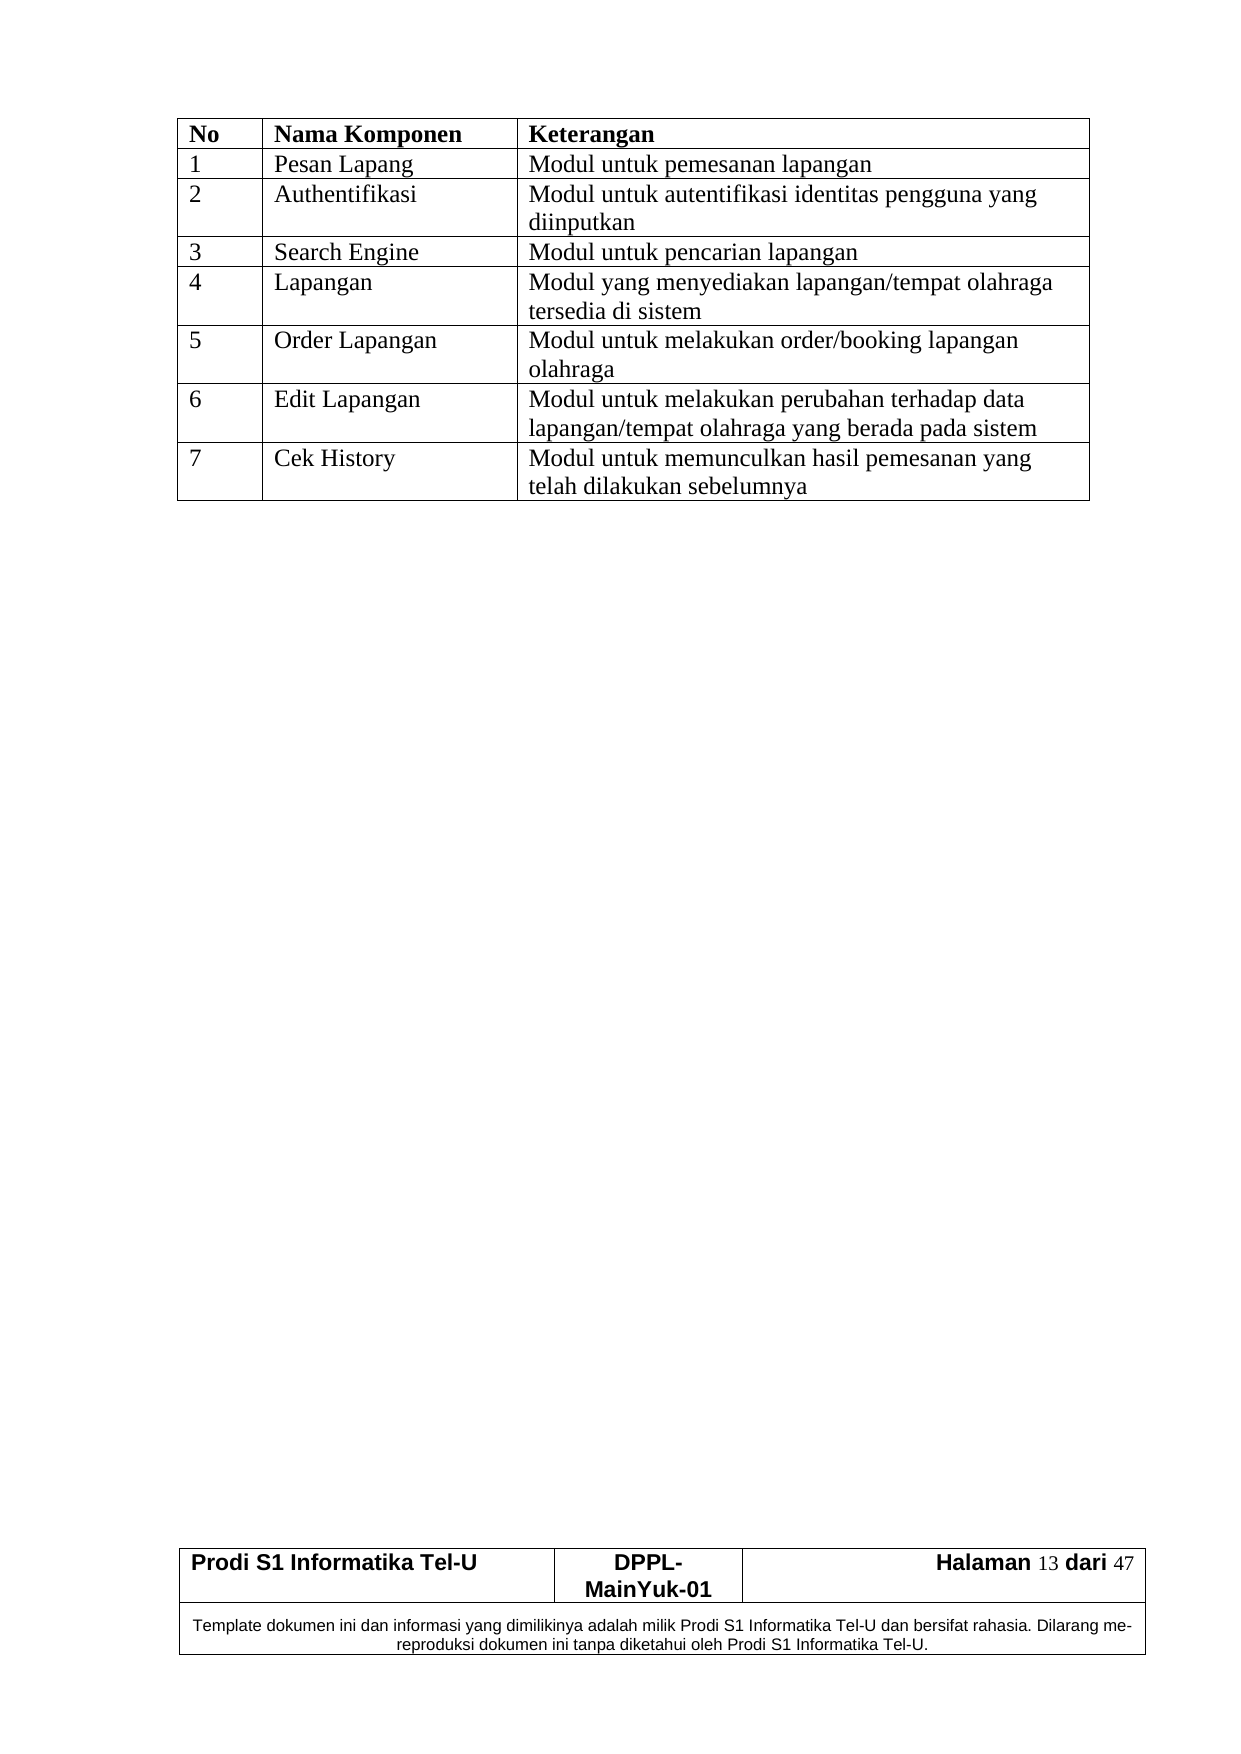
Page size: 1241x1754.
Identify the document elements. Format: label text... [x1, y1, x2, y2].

table_cell Modul untuk melakukan order/booking lapangan olahraga [518, 326, 1089, 383]
table_cell Modul untuk pencarian lapangan [518, 237, 1089, 266]
table_header No [178, 119, 262, 148]
table_cell 7 [178, 443, 262, 500]
table_cell Modul untuk autentifikasi identitas pengguna yang diinputkan [518, 179, 1089, 236]
table_cell Lapangan [263, 267, 517, 324]
table_header Nama Komponen [263, 119, 517, 148]
table_cell Modul untuk pemesanan lapangan [518, 149, 1089, 178]
table_cell 3 [178, 237, 262, 266]
table_cell 1 [178, 149, 262, 178]
table_cell Pesan Lapang [263, 149, 517, 178]
table_cell 5 [178, 326, 262, 383]
table_cell 6 [178, 384, 262, 442]
table_cell Modul untuk memunculkan hasil pemesanan yang telah dilakukan sebelumnya [518, 443, 1089, 500]
table_cell Order Lapangan [263, 326, 517, 383]
table_cell Authentifikasi [263, 179, 517, 236]
table_cell Modul yang menyediakan lapangan/tempat olahraga tersedia di sistem [518, 267, 1089, 324]
table_cell 2 [178, 179, 262, 236]
table_cell Edit Lapangan [263, 384, 517, 442]
table_cell Modul untuk melakukan perubahan terhadap data lapangan/tempat olahraga yang berada pada sistem [518, 384, 1089, 442]
table_cell 4 [178, 267, 262, 324]
table_header Keterangan [518, 119, 1089, 148]
table_cell Search Engine [263, 237, 517, 266]
table_cell Cek History [263, 443, 517, 500]
